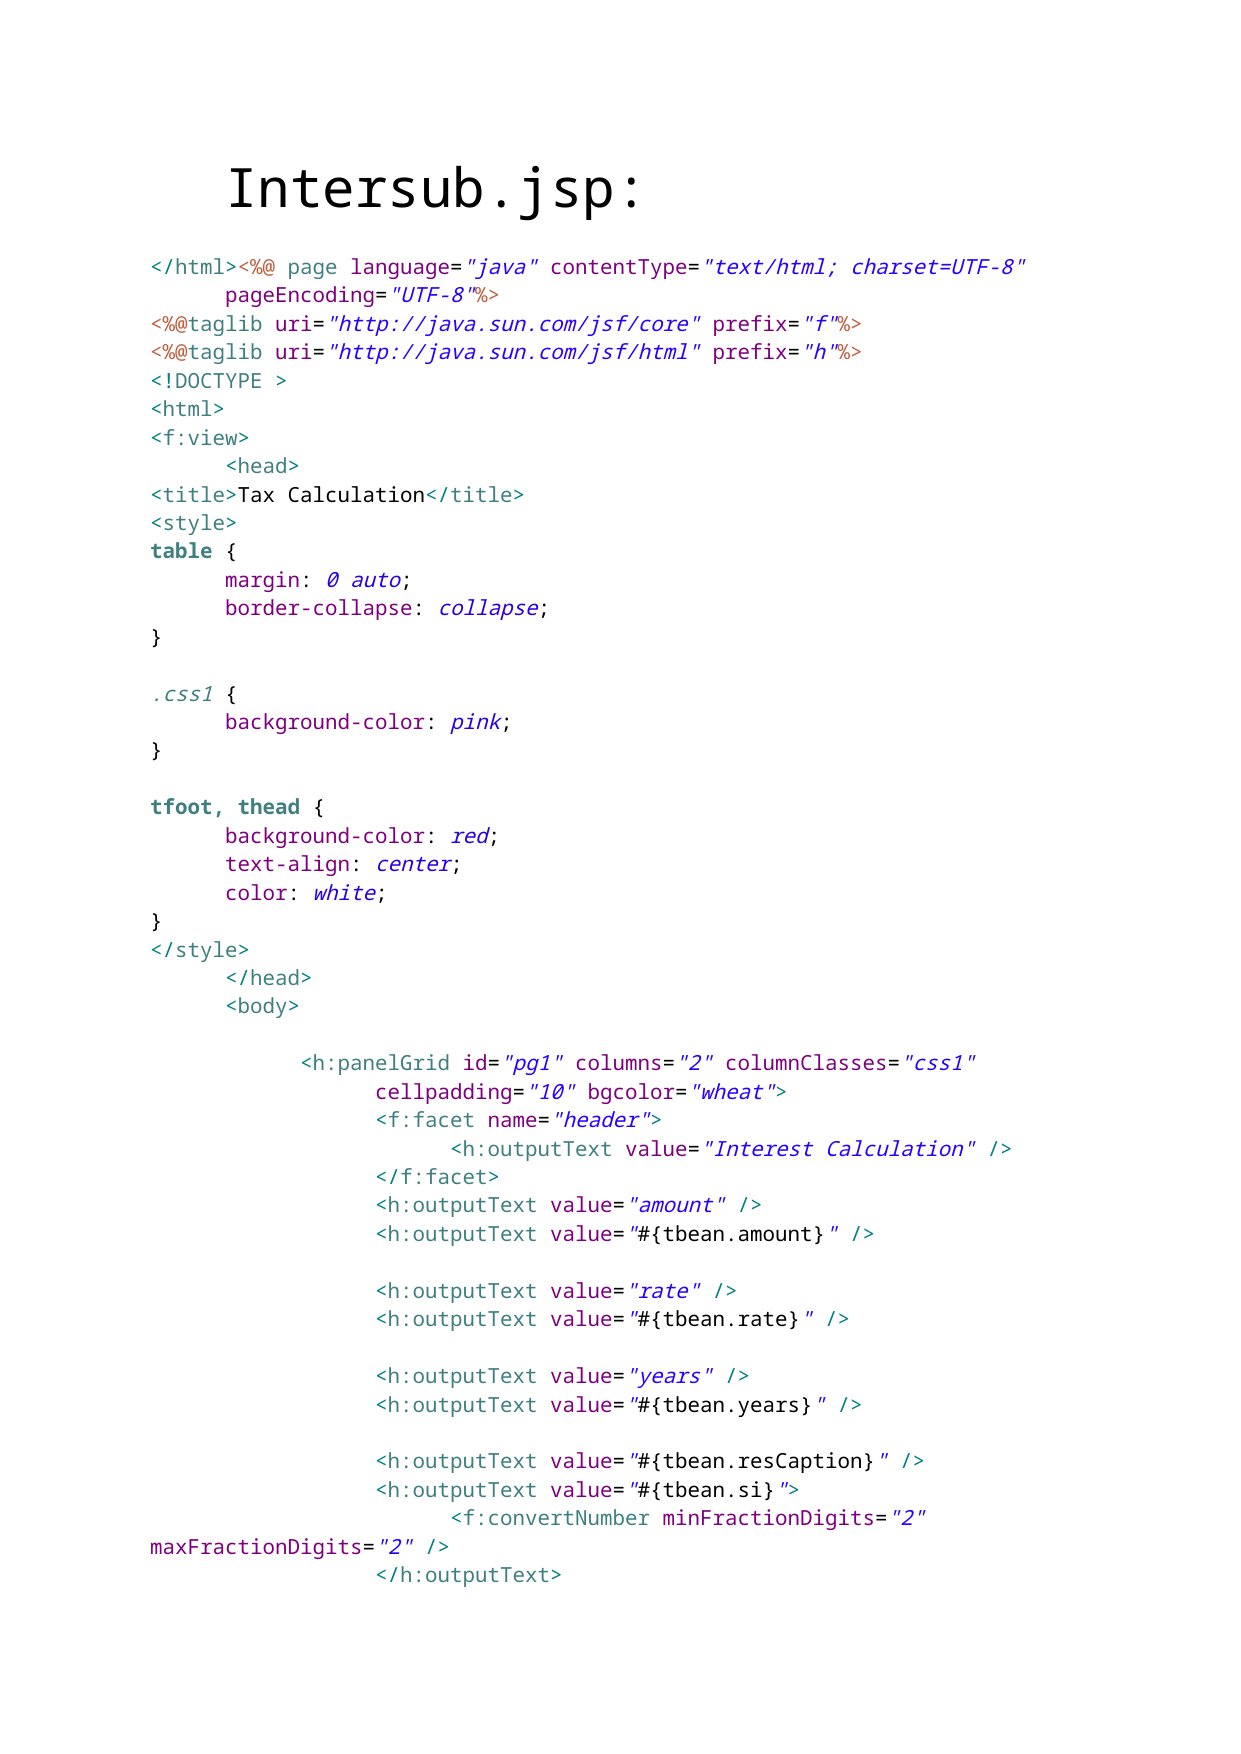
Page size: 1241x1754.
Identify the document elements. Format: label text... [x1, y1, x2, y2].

text <h:outputText value="amount" /> [150, 1191, 1090, 1219]
text </head> [150, 963, 1090, 992]
text <h:outputText value="#{tbean.resCaption}" /> [150, 1447, 1090, 1475]
text <h:outputText value="Interest Calculation" /> [150, 1134, 1090, 1162]
text </html><%@ page language="java" contentType="text/html; charset=UTF-8" [150, 252, 1090, 281]
text Intersub.jsp: [150, 150, 1090, 224]
text </style> [150, 935, 1090, 963]
text } [150, 906, 1090, 935]
text margin: 0 auto; [150, 565, 1090, 593]
text background-color: red; [150, 821, 1090, 849]
text <body> [150, 992, 1090, 1020]
text pageEncoding="UTF-8"%> [150, 281, 1090, 309]
text <f:view> [150, 423, 1090, 451]
text </f:facet> [150, 1162, 1090, 1191]
text cellpadding="10" bgcolor="wheat"> [150, 1077, 1090, 1105]
text <!DOCTYPE > [150, 366, 1090, 394]
text <h:outputText value="#{tbean.amount}" /> [150, 1219, 1090, 1247]
text } [150, 622, 1090, 650]
text tfoot, thead { [150, 792, 1090, 821]
text border-collapse: collapse; [150, 593, 1090, 622]
text <h:outputText value="#{tbean.years}" /> [150, 1390, 1090, 1418]
text <h:panelGrid id="pg1" columns="2" columnClasses="css1" [150, 1048, 1090, 1077]
text <f:facet name="header"> [150, 1105, 1090, 1134]
text <html> [150, 394, 1090, 423]
text background-color: pink; [150, 707, 1090, 736]
text </h:outputText> [150, 1560, 1090, 1589]
text } [150, 736, 1090, 764]
text <f:convertNumber minFractionDigits="2" maxFractionDigits="2" /> [150, 1503, 1090, 1560]
text <%@taglib uri="http://java.sun.com/jsf/html" prefix="h"%> [150, 337, 1090, 366]
text <h:outputText value="#{tbean.rate}" /> [150, 1304, 1090, 1333]
text <style> [150, 508, 1090, 537]
text <head> [150, 451, 1090, 480]
text .css1 { [150, 679, 1090, 707]
text <h:outputText value="#{tbean.si}"> [150, 1475, 1090, 1503]
text text-align: center; [150, 849, 1090, 878]
text <h:outputText value="rate" /> [150, 1276, 1090, 1304]
text <%@taglib uri="http://java.sun.com/jsf/core" prefix="f"%> [150, 309, 1090, 337]
text <h:outputText value="years" /> [150, 1361, 1090, 1390]
text table { [150, 537, 1090, 565]
text <title>Tax Calculation</title> [150, 480, 1090, 508]
text color: white; [150, 878, 1090, 906]
